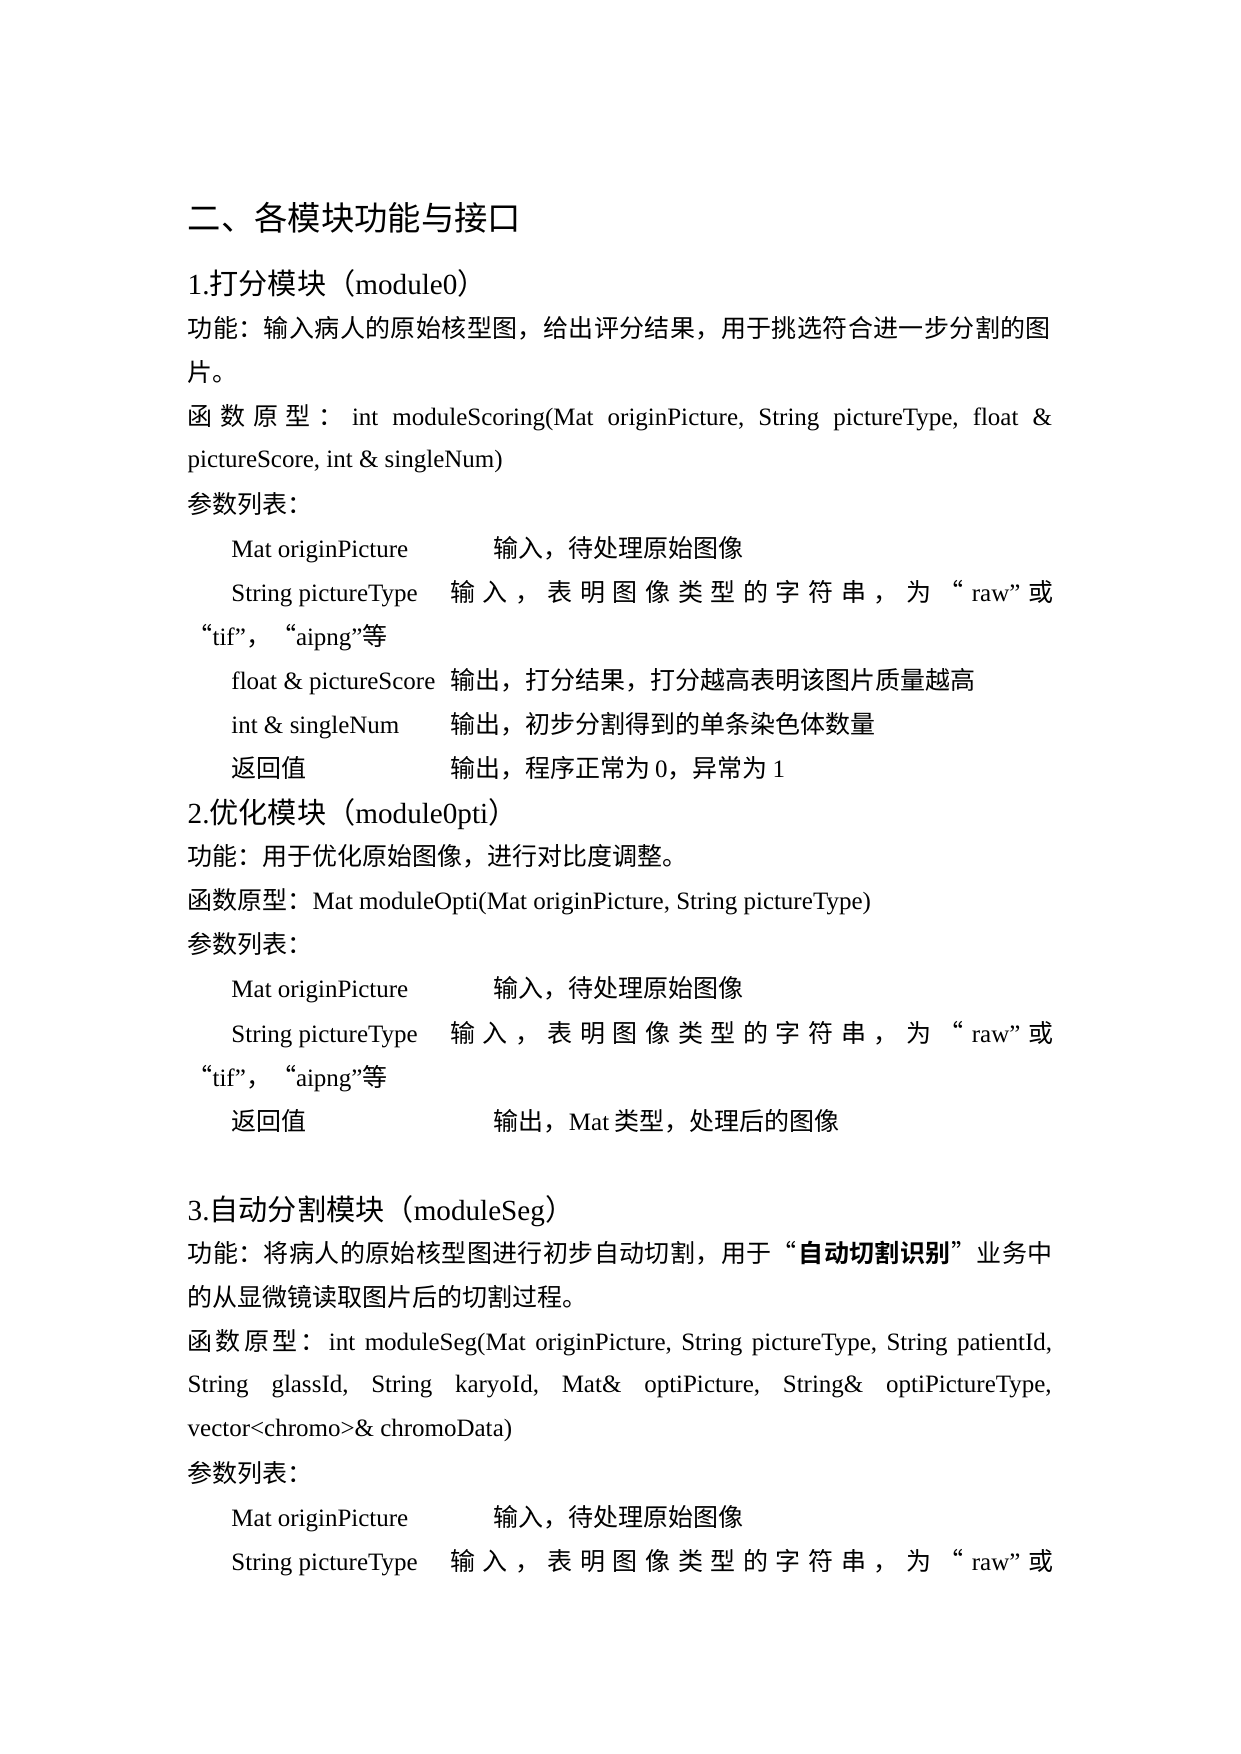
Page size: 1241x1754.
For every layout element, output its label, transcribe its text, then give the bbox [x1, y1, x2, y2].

text 参数列表： [187, 480, 1053, 524]
text Mat originPicture 输入，待处理原始图像 [187, 1494, 1053, 1538]
text 3.自动分割模块（moduleSeg） [187, 1185, 1053, 1229]
text 功能：将病人的原始核型图进行初步自动切割，用于“自动切割识别”业务中的从显微镜读取图片后的切割过程。 [187, 1229, 1053, 1318]
text 返回值 输出，Mat类型，处理后的图像 [187, 1097, 1053, 1141]
text Mat originPicture 输入，待处理原始图像 [187, 965, 1053, 1009]
text 功能：输入病人的原始核型图，给出评分结果，用于挑选符合进一步分割的图片。 [187, 304, 1053, 392]
text 2.优化模块（module0pti） [187, 789, 1053, 833]
text Mat originPicture 输入，待处理原始图像 [187, 524, 1053, 568]
text 返回值 输出，程序正常为0，异常为1 [187, 745, 1053, 789]
text 二、各模块功能与接口 [187, 172, 1053, 260]
text 1.打分模块（module0） [187, 260, 1053, 304]
text 参数列表： [187, 921, 1053, 965]
text String pictureType 输入，表明图像类型的字符串，为“raw”或“tif”，“aipng”等 [187, 1009, 1053, 1097]
text 参数列表： [187, 1450, 1053, 1494]
text String pictureType 输入，表明图像类型的字符串，为“raw”或“tif”，“aipng”等 [187, 568, 1053, 657]
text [187, 1538, 1053, 1582]
text float & pictureScore 输出，打分结果，打分越高表明该图片质量越高 [187, 657, 1053, 701]
text 函数原型：int moduleSeg(Mat originPicture, String pictureType, String patientId, String glassId, String karyoId, Mat& optiPicture, String& optiPictureType, vector<chromo>& chromoData) [187, 1318, 1053, 1450]
text 函数原型：Mat moduleOpti(Mat originPicture, String pictureType) [187, 877, 1053, 921]
text 功能：用于优化原始图像，进行对比度调整。 [187, 833, 1053, 877]
text int & singleNum 输出，初步分割得到的单条染色体数量 [187, 701, 1053, 745]
text 函数原型：int moduleScoring(Mat originPicture, String pictureType, float & pictureScore, int & singleNum) [187, 392, 1053, 480]
